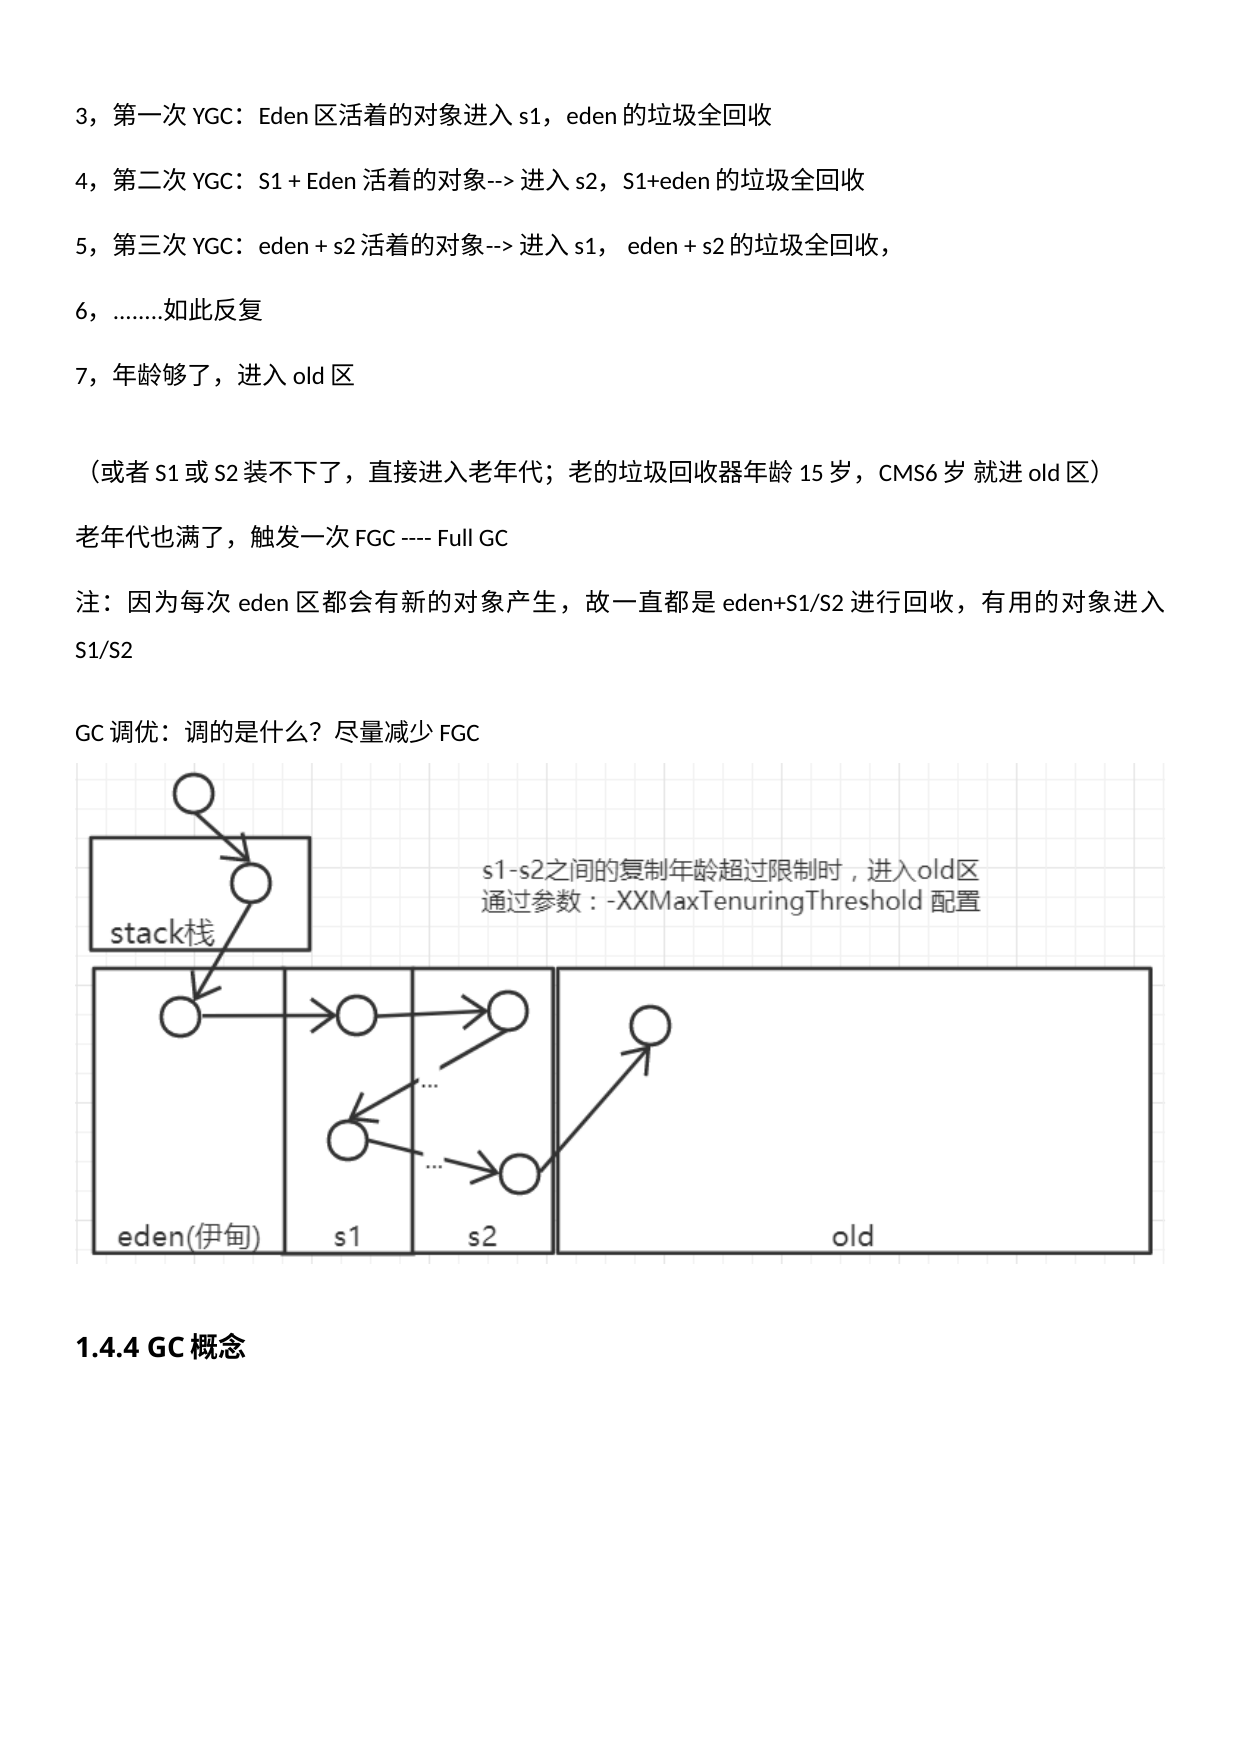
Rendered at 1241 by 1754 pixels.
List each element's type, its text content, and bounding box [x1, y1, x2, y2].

list 注：因为每次eden区都会有新的对象产生，故一直都是eden+S1/S2进行回收，有用的对象进入S1/S2 [75, 568, 1165, 666]
list 年龄够了，进入old区 [75, 341, 1165, 406]
list GC调优：调的是什么？尽量减少FGC [75, 698, 1165, 763]
list ........如此反复 [75, 276, 1165, 341]
picture [75, 763, 1166, 1264]
list 第三次YGC：eden + s2活着的对象--> 进入s1， eden + s2的垃圾全回收， [75, 211, 1165, 276]
subtitle 1.4.4 GC概念 [75, 1312, 1165, 1377]
list 第二次YGC：S1 + Eden活着的对象--> 进入s2，S1+eden的垃圾全回收 [75, 146, 1165, 211]
list 老年代也满了，触发一次FGC ---- Full GC [75, 503, 1165, 568]
list （或者S1或S2装不下了，直接进入老年代；老的垃圾回收器年龄15岁，CMS6岁 就进old区） [75, 438, 1165, 503]
list 第一次YGC：Eden区活着的对象进入s1，eden的垃圾全回收 [75, 81, 1165, 146]
